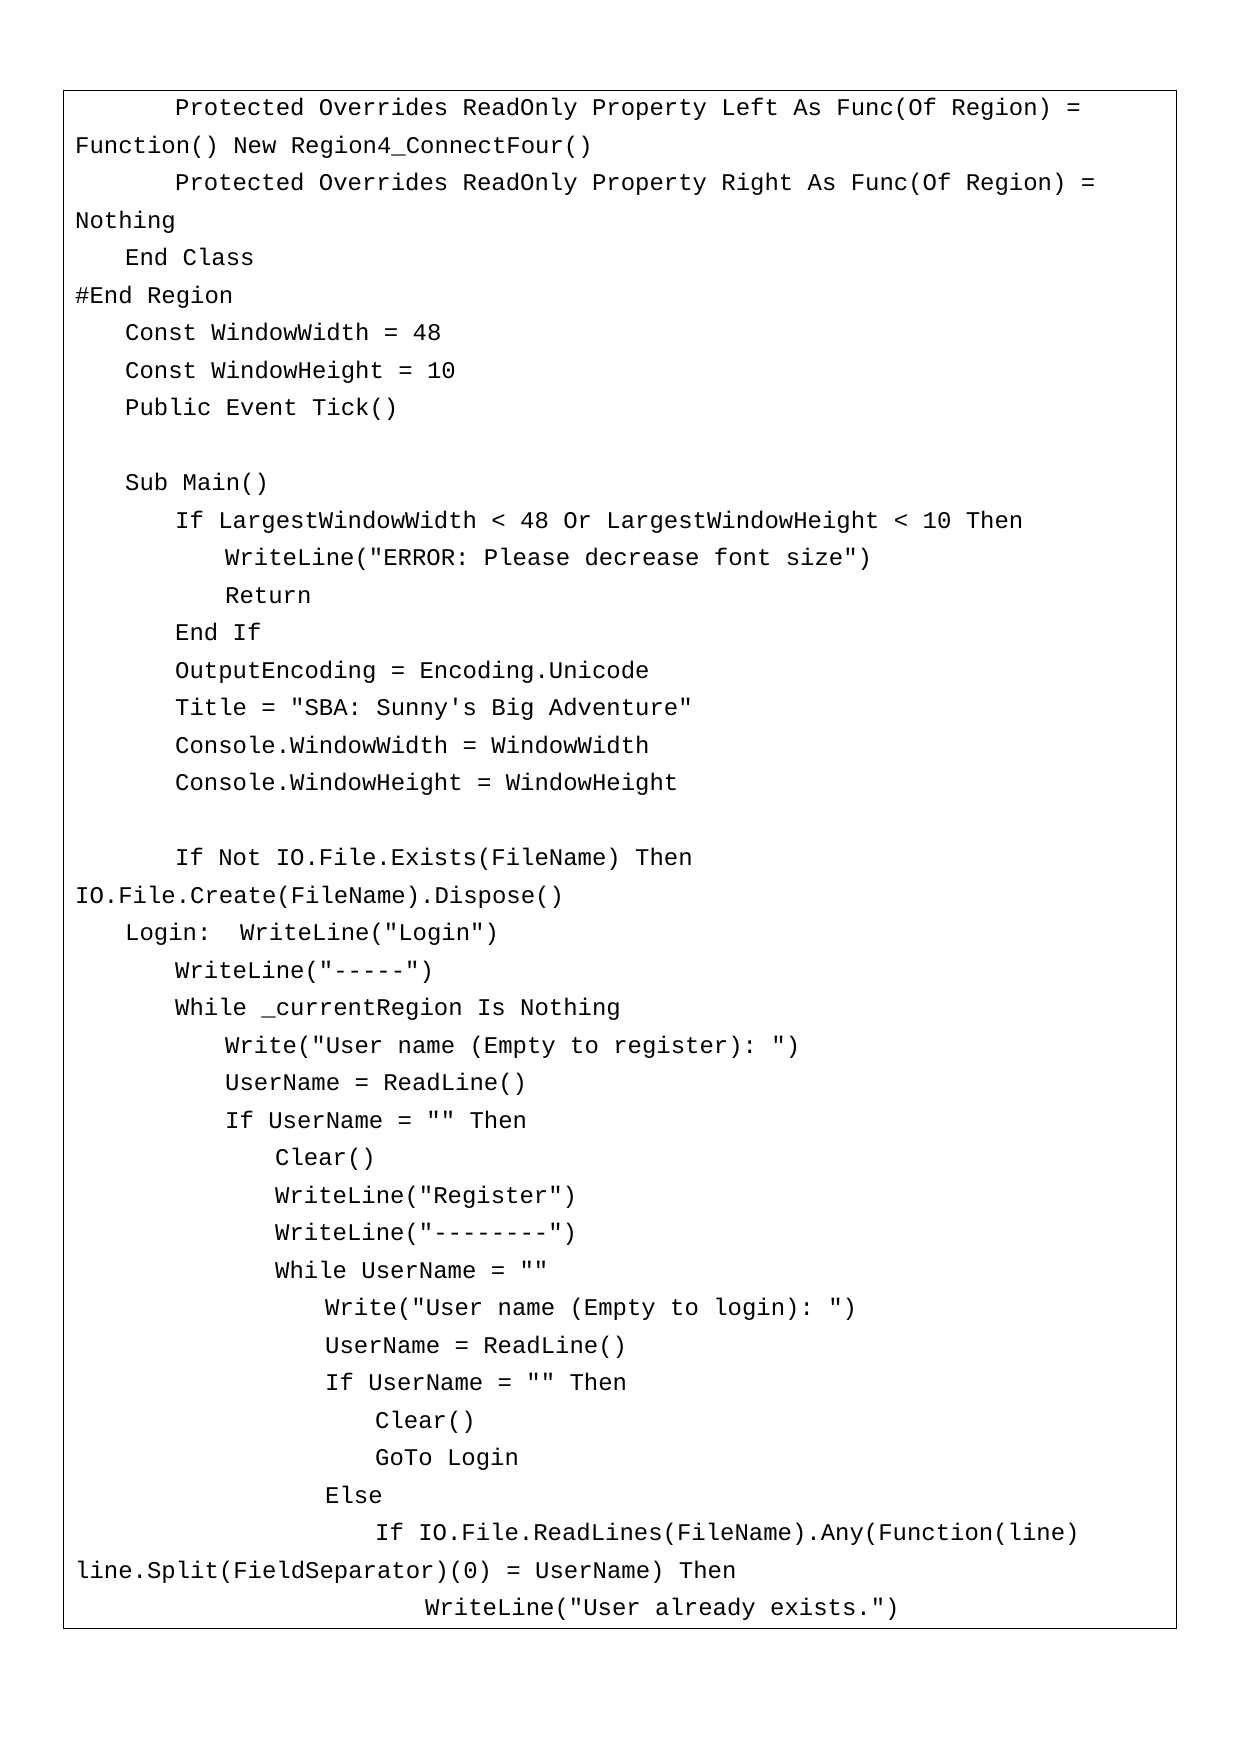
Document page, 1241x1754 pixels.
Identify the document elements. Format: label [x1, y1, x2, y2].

table_header [64, 91, 1176, 1628]
